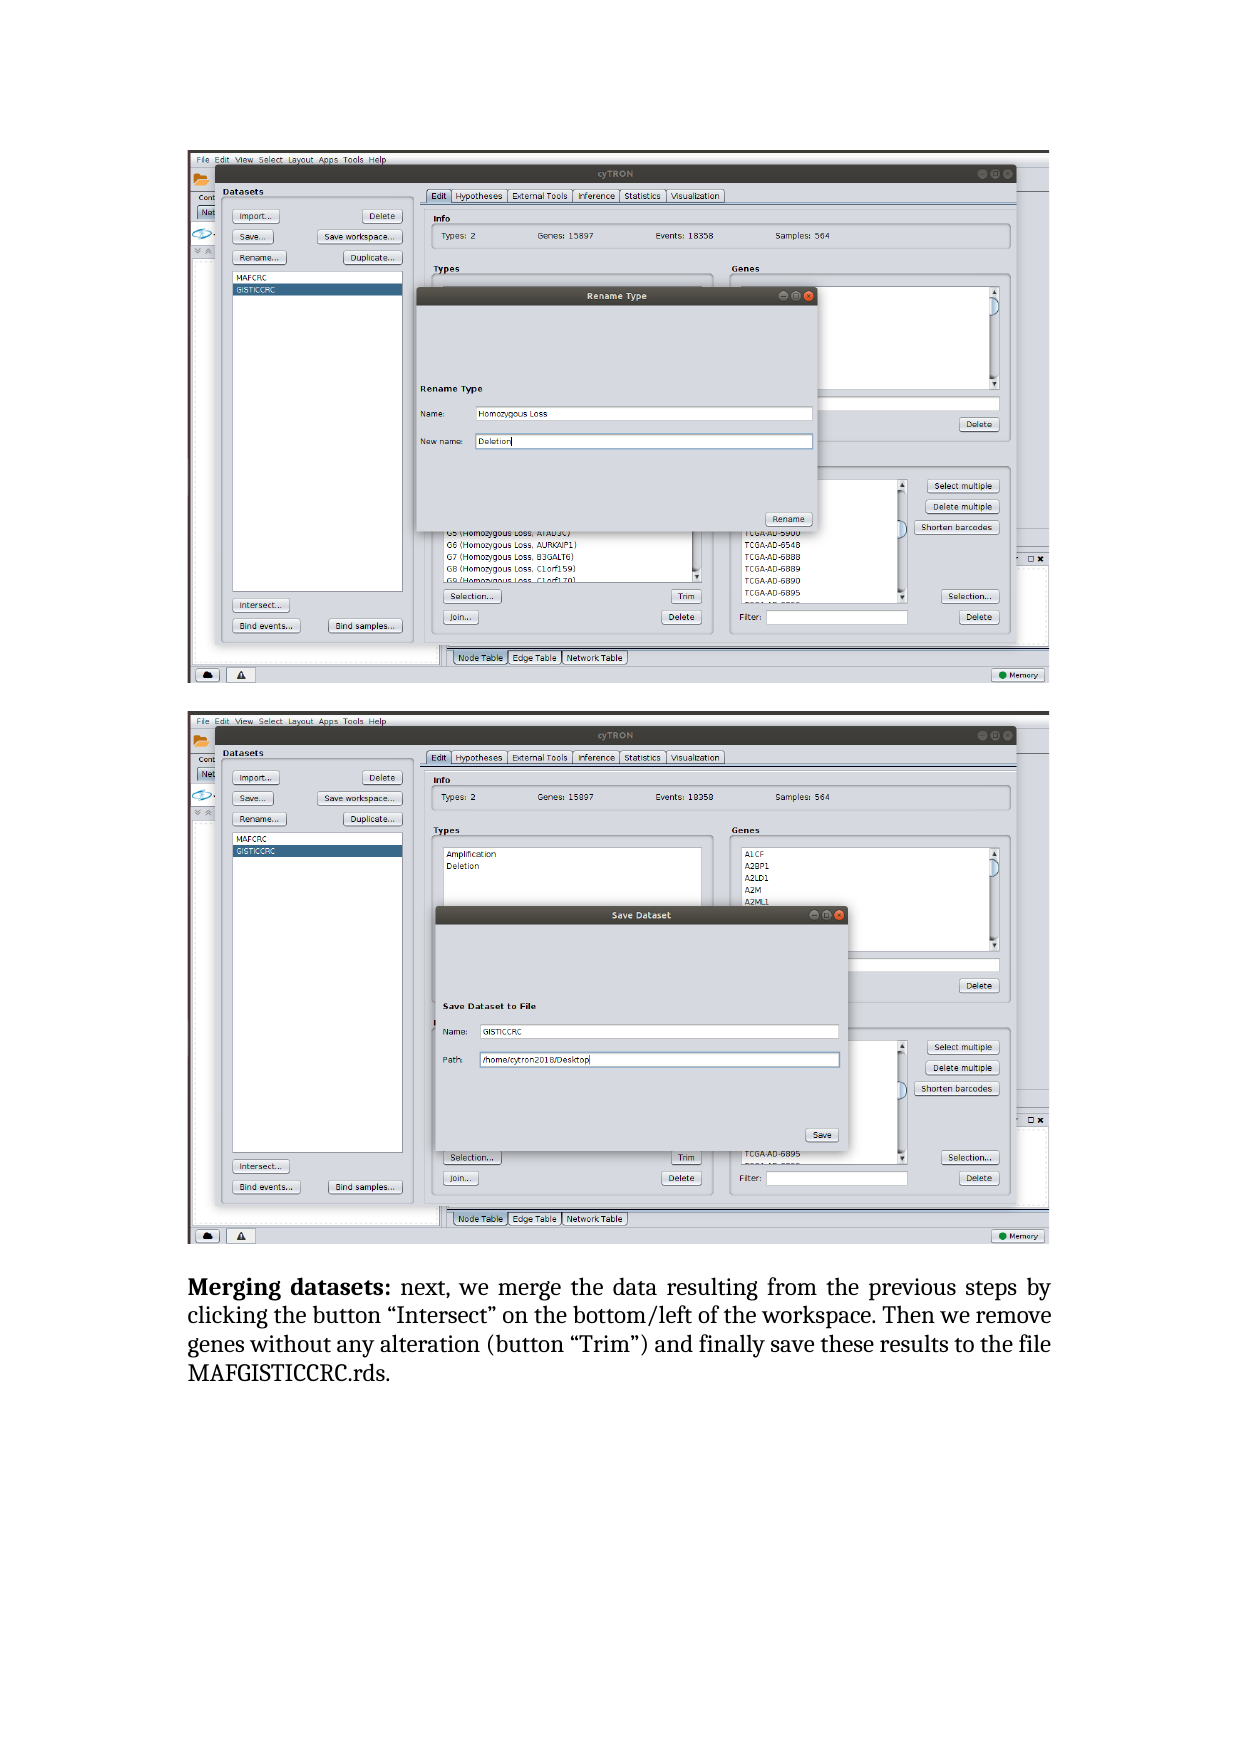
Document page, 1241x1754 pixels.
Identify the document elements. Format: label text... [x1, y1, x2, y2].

picture [187, 711, 1050, 1244]
picture [187, 150, 1050, 683]
text Merging datasets: next, we merge the data resulting from the previous steps by clicking the button “Intersect” on the bottom/left of the workspace. Then we remove genes without any alteration (button “Trim”) and finally save these results to the file MAFGISTICCRC.rds. [187, 1272, 1053, 1387]
